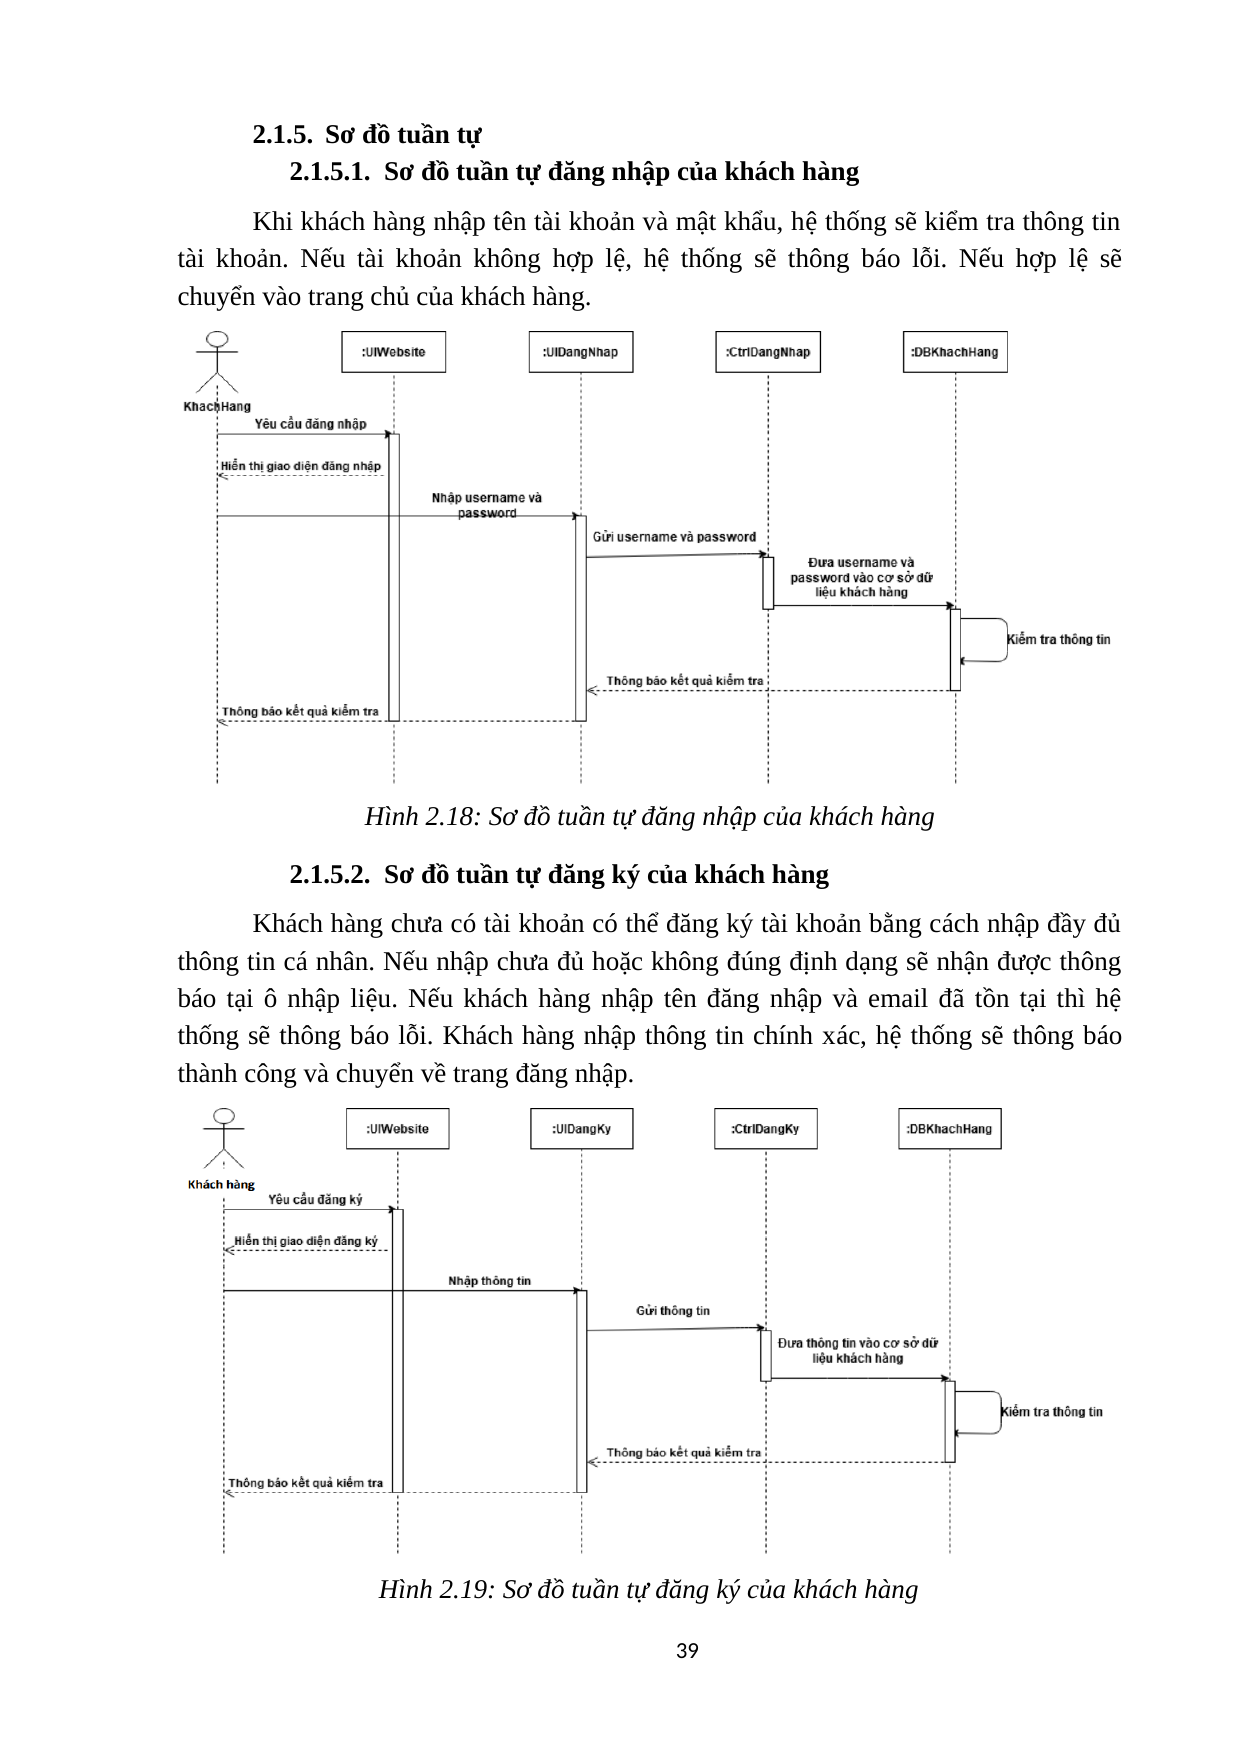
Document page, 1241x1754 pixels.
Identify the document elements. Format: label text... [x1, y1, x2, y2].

text Hình 2.18: Sơ đồ tuần tự đăng nhập của khách hàng [177, 800, 1122, 831]
list Sơ đồ tuần tự đăng ký của khách hàng [289, 858, 1122, 889]
list Sơ đồ tuần tự đăng nhập của khách hàng [289, 155, 1122, 187]
list Sơ đồ tuần tự [252, 118, 1122, 149]
picture [177, 317, 1123, 795]
text Hình 2.19: Sơ đồ tuần tự đăng ký của khách hàng [177, 1573, 1122, 1604]
picture [177, 1094, 1123, 1568]
text Khi khách hàng nhập tên tài khoản và mật khẩu, hệ thống sẽ kiểm tra thông tin tài khoản. Nếu tài khoản không hợp lệ, hệ thống sẽ thông báo lỗi. Nếu hợp lệ sẽ chuyển vào trang chủ của khách hàng. [177, 205, 1122, 311]
text Khách hàng chưa có tài khoản có thể đăng ký tài khoản bằng cách nhập đầy đủ thông tin cá nhân. Nếu nhập chưa đủ hoặc không đúng định dạng sẽ nhận được thông báo tại ô nhập liệu. Nếu khách hàng nhập tên đăng nhập và email đã tồn tại thì hệ thống sẽ thông báo lỗi. Khách hàng nhập thông tin chính xác, hệ thống sẽ thông báo thành công và chuyển về trang đăng nhập. [177, 908, 1122, 1088]
